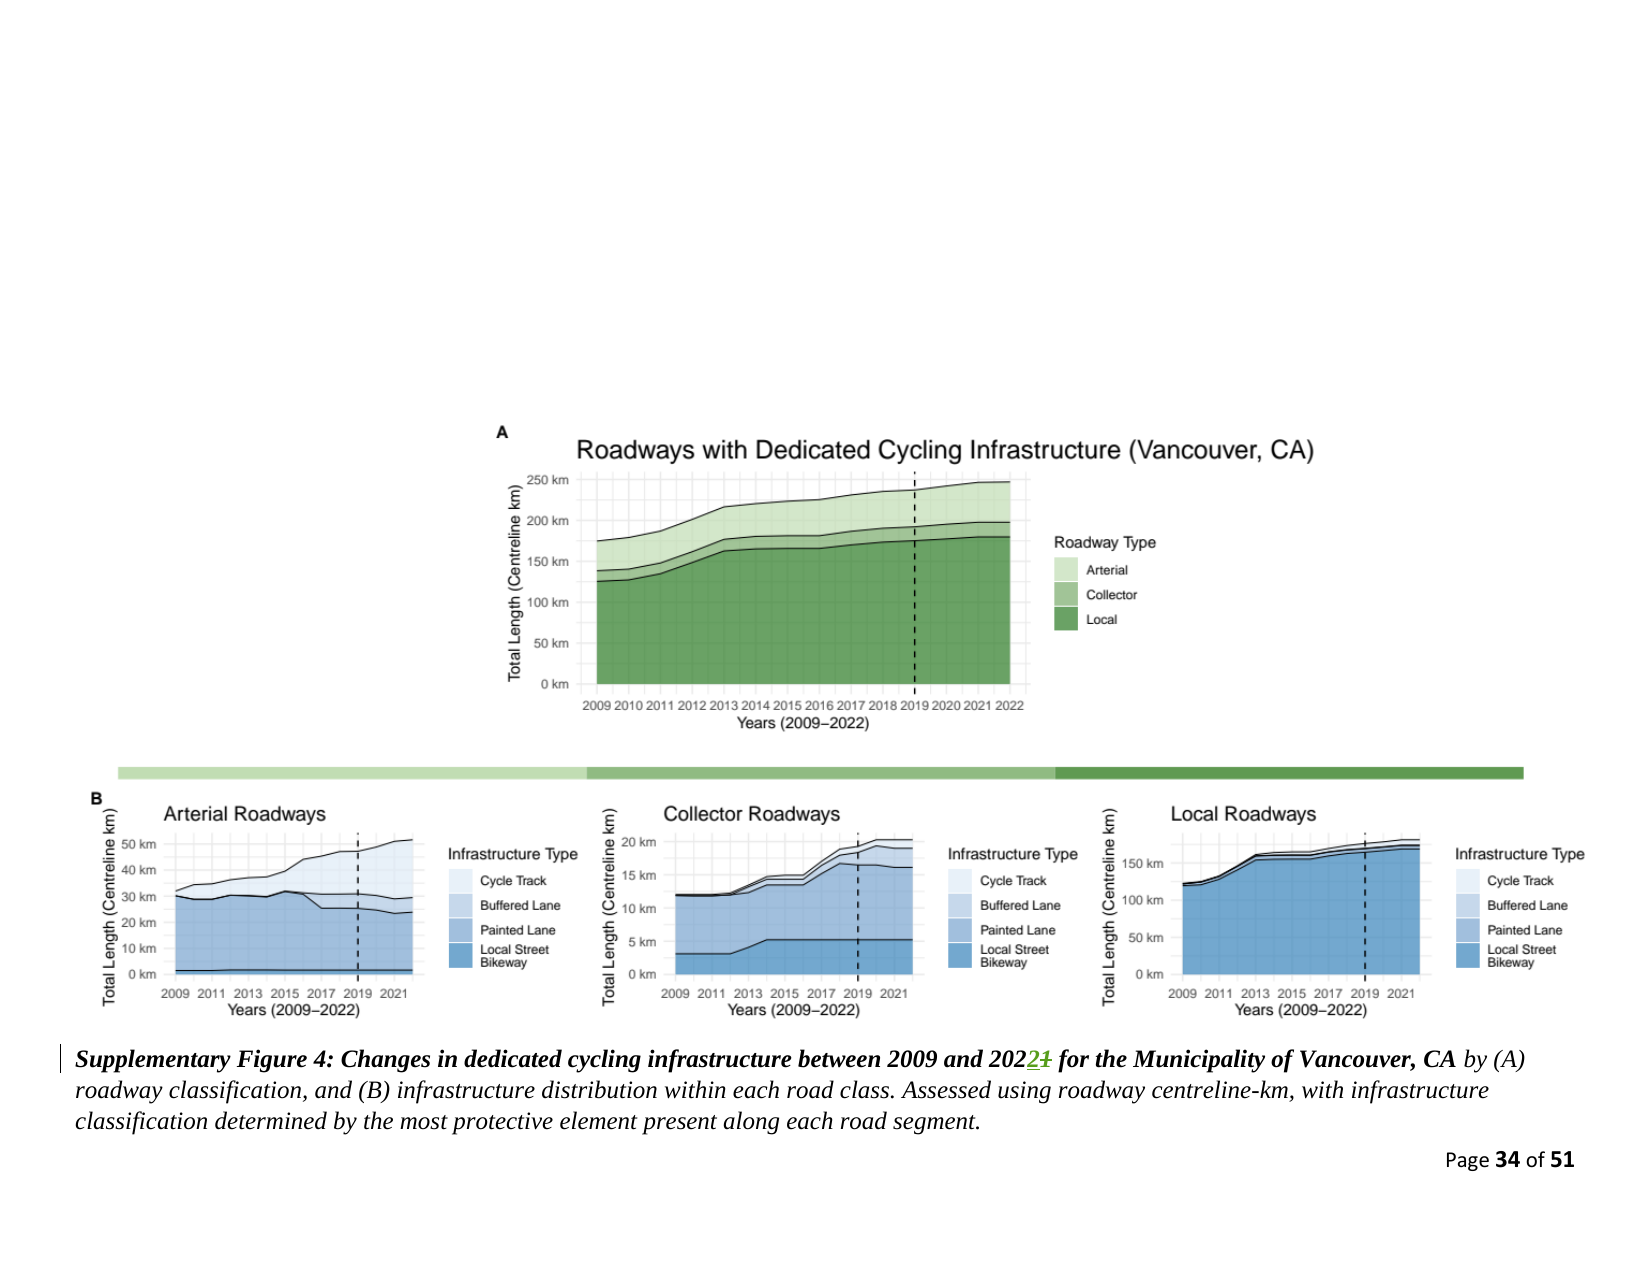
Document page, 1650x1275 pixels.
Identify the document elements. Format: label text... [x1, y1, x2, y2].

text Supplementary Figure 4: Changes in dedicated cycling infrastructure between 2009 and 202 for the Municipality of Vancouver, CA by (A) roadway classification, and (B) infrastructure distribution within each road class. Assessed using roadway centreline-km, with infrastructure classification determined by the most protective element present along each road segment. [75, 1044, 1575, 1135]
